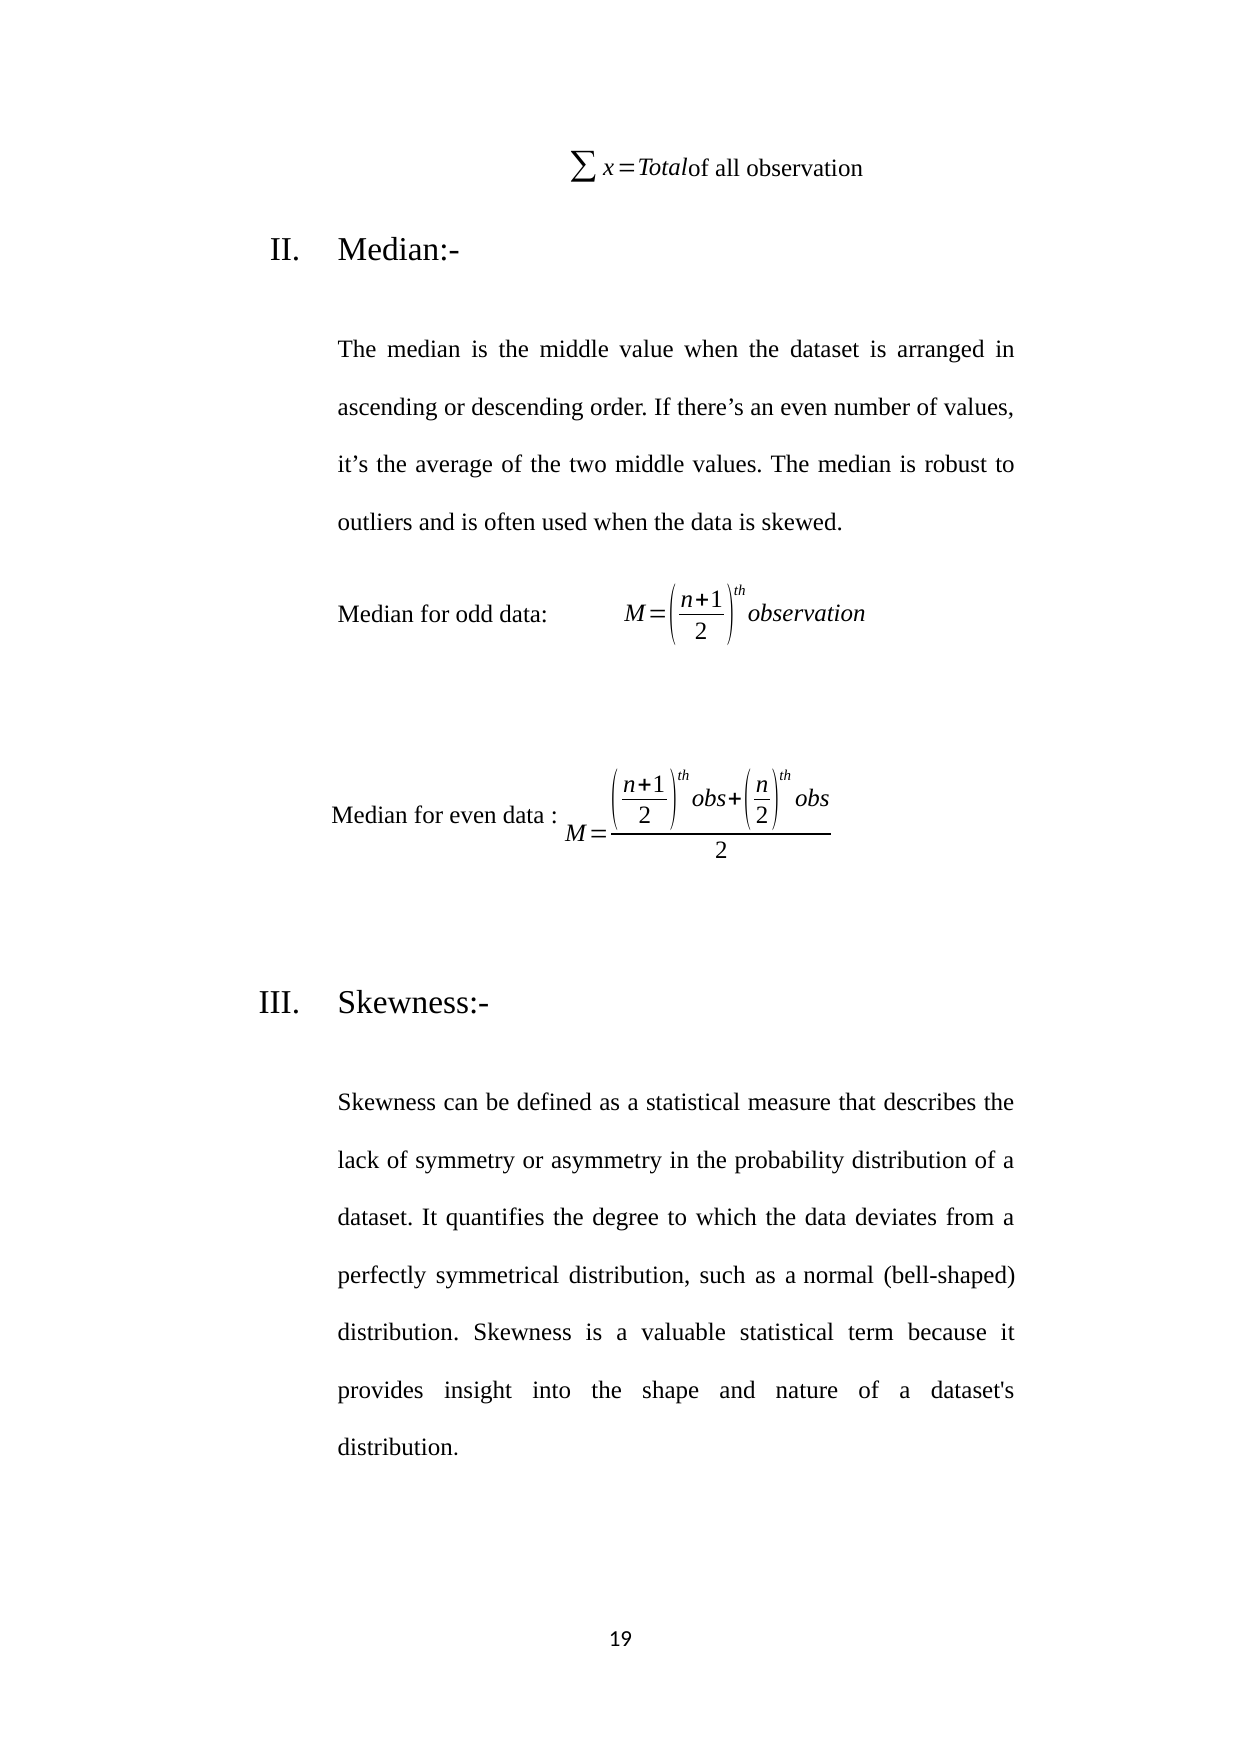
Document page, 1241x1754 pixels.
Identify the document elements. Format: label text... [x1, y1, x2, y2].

text Median for odd data: [262, 581, 1015, 647]
text Skewness can be defined as a statistical measure that describes the lack of symmetry or asymmetry in the probability distribution of a dataset. It quantifies the degree to which the data deviates from a perfectly symmetrical distribution, such as a normal (bell-shaped) distribution. Skewness is a valuable statistical term because it provides insight into the shape and nature of a dataset's distribution. [337, 1087, 1015, 1461]
list Median:- [300, 230, 1015, 268]
list Skewness:- [300, 983, 1015, 1021]
text The median is the middle value when the dataset is arranged in ascending or descending order. If there’s an even number of values, it’s the average of the two middle values. The median is robust to outliers and is often used when the data is skewed. [337, 334, 1015, 536]
text Median for even data : [262, 766, 1015, 863]
text of all observation [225, 150, 1015, 184]
